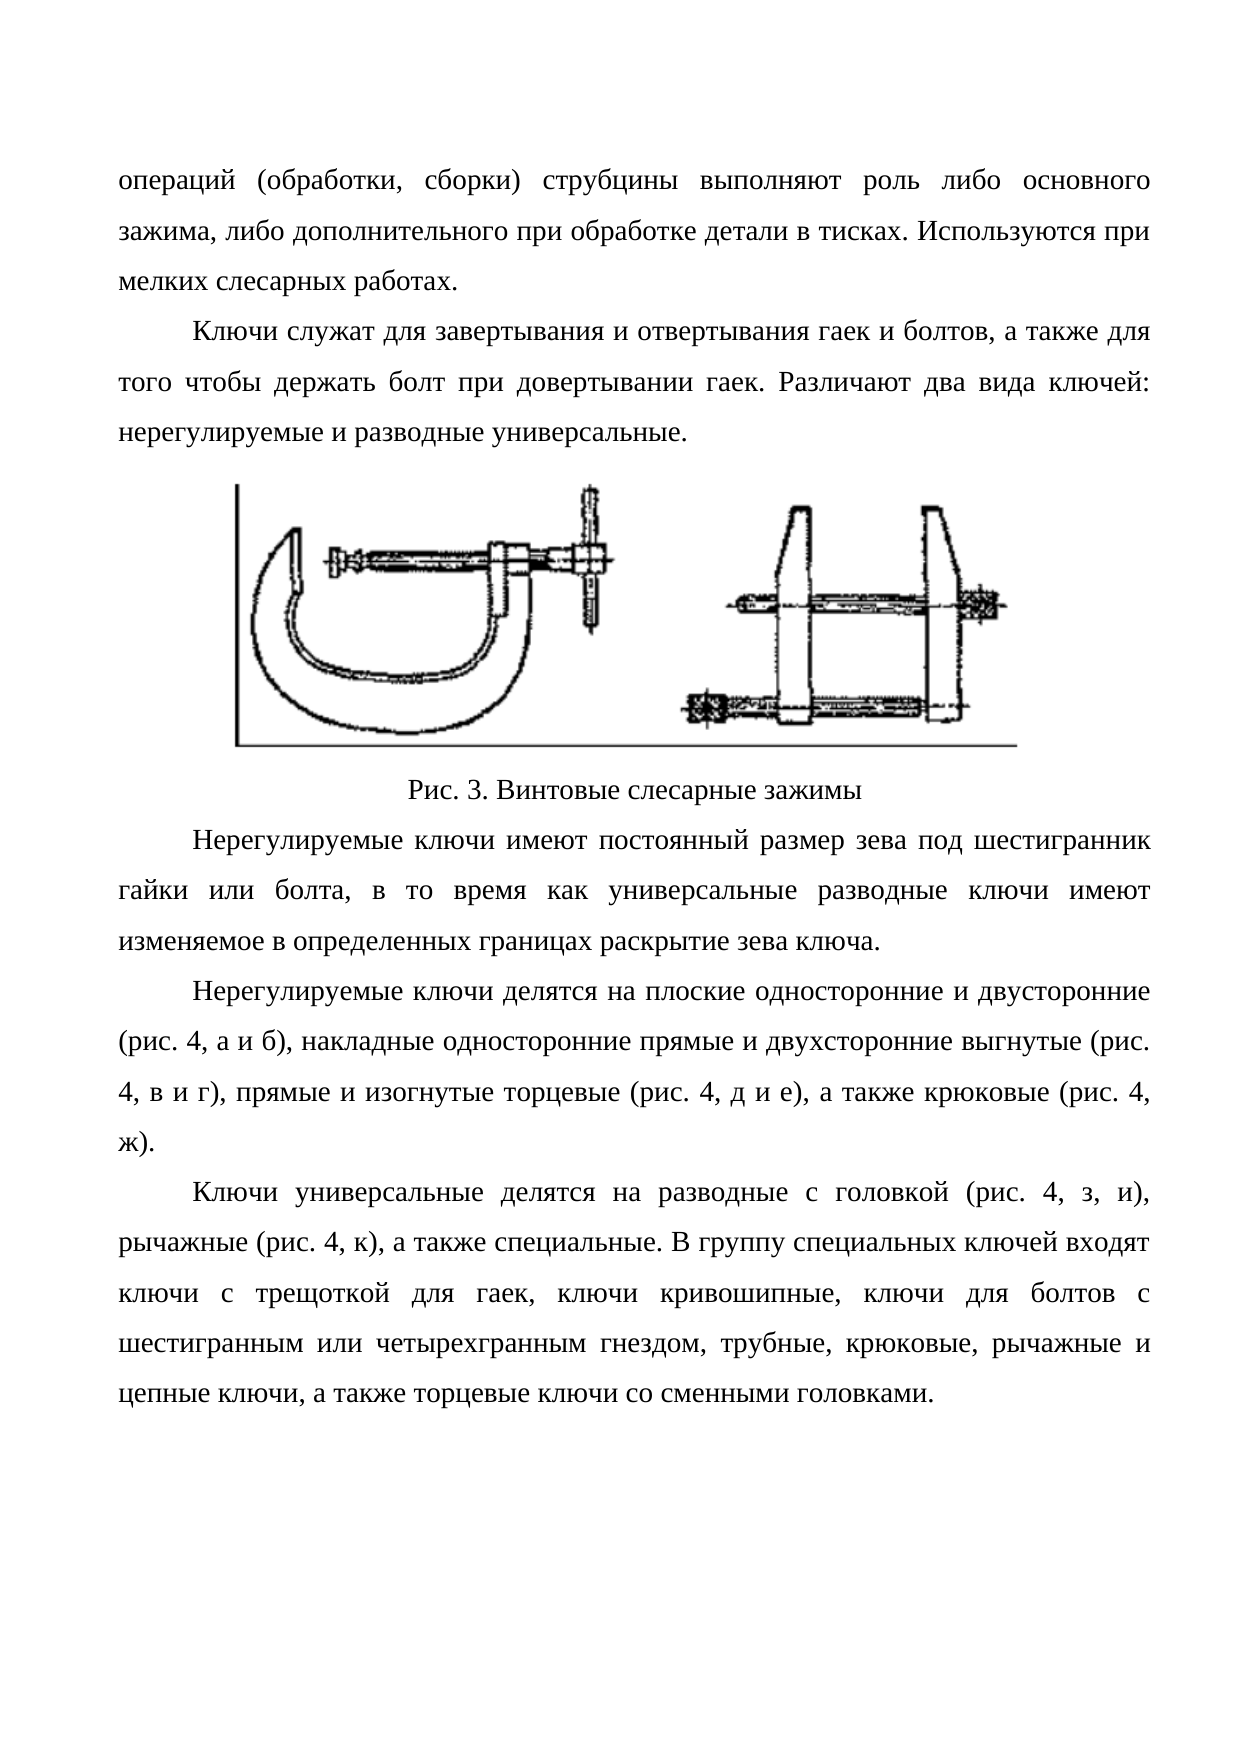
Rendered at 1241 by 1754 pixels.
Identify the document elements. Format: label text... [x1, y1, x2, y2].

text Нерегулируемые ключи имеют постоянный размер зева под шестигранник гайки или болта, в то время как универсальные разводные ключи имеют изменяемое в определенных границах раскрытие зева ключа. [118, 822, 1152, 956]
text Рис. 3. Винтовые слесарные зажимы [118, 772, 1152, 805]
text Ключи универсальные делятся на разводные с головкой (рис. 4, з, и), рычажные (рис. 4, к), а также специальные. В группу специальных ключей входят ключи с трещоткой для гаек, ключи кривошипные, ключи для болтов с шестигранным или четырехгранным гнездом, трубные, крюковые, рычажные и цепные ключи, а также торцевые ключи со сменными головками. [118, 1174, 1152, 1409]
text Нерегулируемые ключи делятся на плоские односторонние и двусторонние (рис. 4, а и б), накладные односторонние прямые и двухсторонние выгнутые (рис. 4, в и г), прямые и изогнутые торцевые (рис. 4, д и е), а также крюковые (рис. 4, ж). [118, 973, 1152, 1157]
picture [226, 464, 1044, 755]
text Ключи служат для завертывания и отвертывания гаек и болтов, а также для того чтобы держать болт при довертывании гаек. Различают два вида ключей: нерегулируемые и разводные универсальные. [118, 313, 1152, 448]
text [118, 162, 1152, 297]
